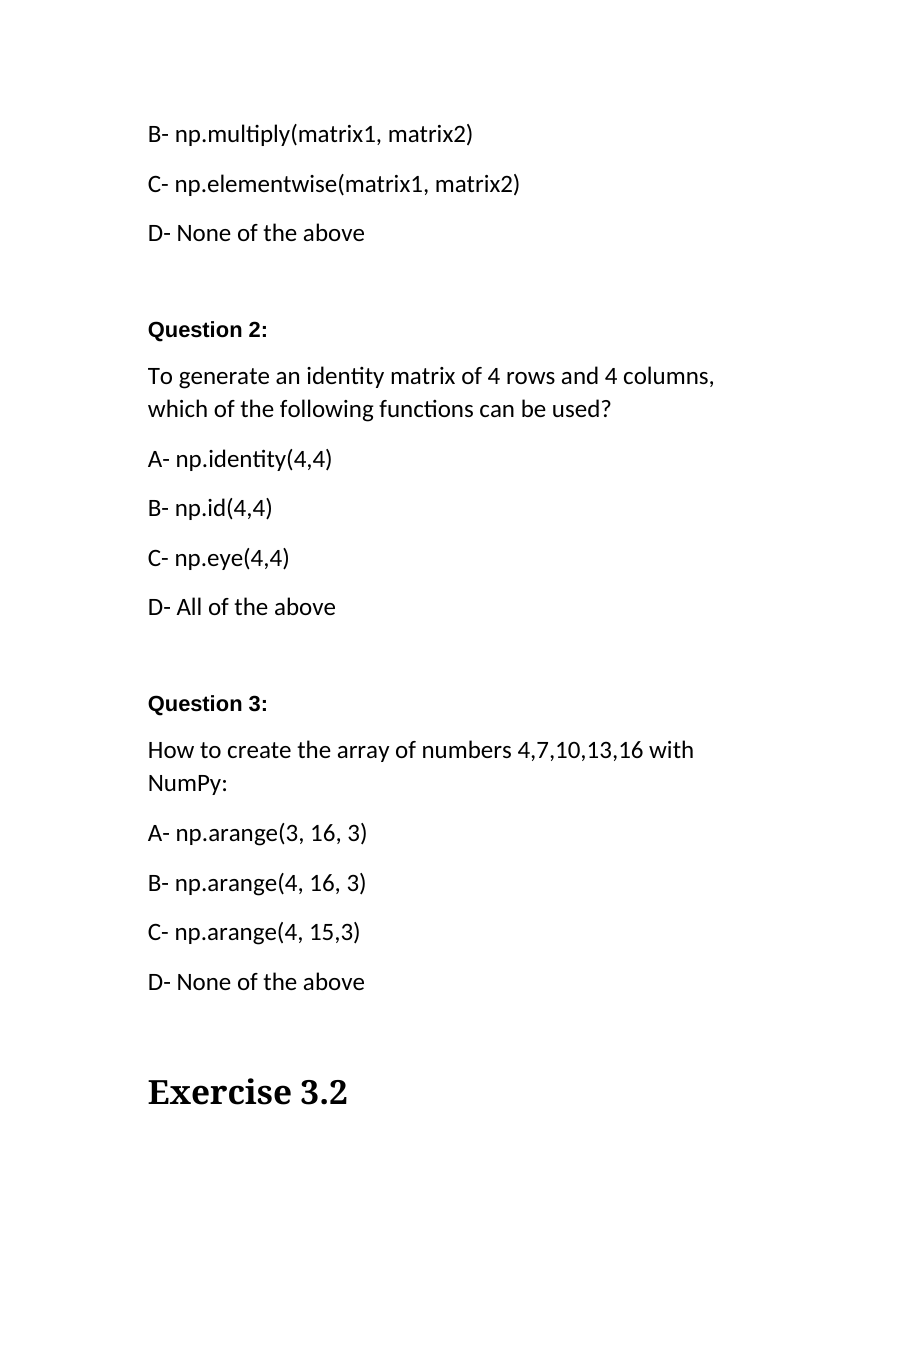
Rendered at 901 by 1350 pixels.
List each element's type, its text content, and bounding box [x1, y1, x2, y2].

text B- np.id(4,4) [148, 492, 752, 523]
text A- np.identity(4,4) [148, 443, 752, 473]
text D- None of the above [148, 217, 752, 248]
text Question 3: [148, 691, 752, 716]
text B- np.arange(4, 16, 3) [148, 867, 752, 897]
text C- np.arange(4, 15,3) [148, 916, 752, 947]
text D- None of the above [148, 966, 752, 996]
text D- All of the above [148, 592, 752, 622]
text Question 2: [148, 316, 752, 342]
text B- np.multiply(matrix1, matrix2) [148, 118, 752, 149]
text C- np.eye(4,4) [148, 542, 752, 572]
text A- np.arange(3, 16, 3) [148, 817, 752, 848]
text C- np.elementwise(matrix1, matrix2) [148, 168, 752, 198]
subtitle Exercise 3.2 [148, 1068, 752, 1114]
text To generate an identity matrix of 4 rows and 4 columns, which of the following functions can be used? [148, 360, 752, 424]
text How to create the array of numbers 4,7,10,13,16 with NumPy: [148, 734, 752, 798]
